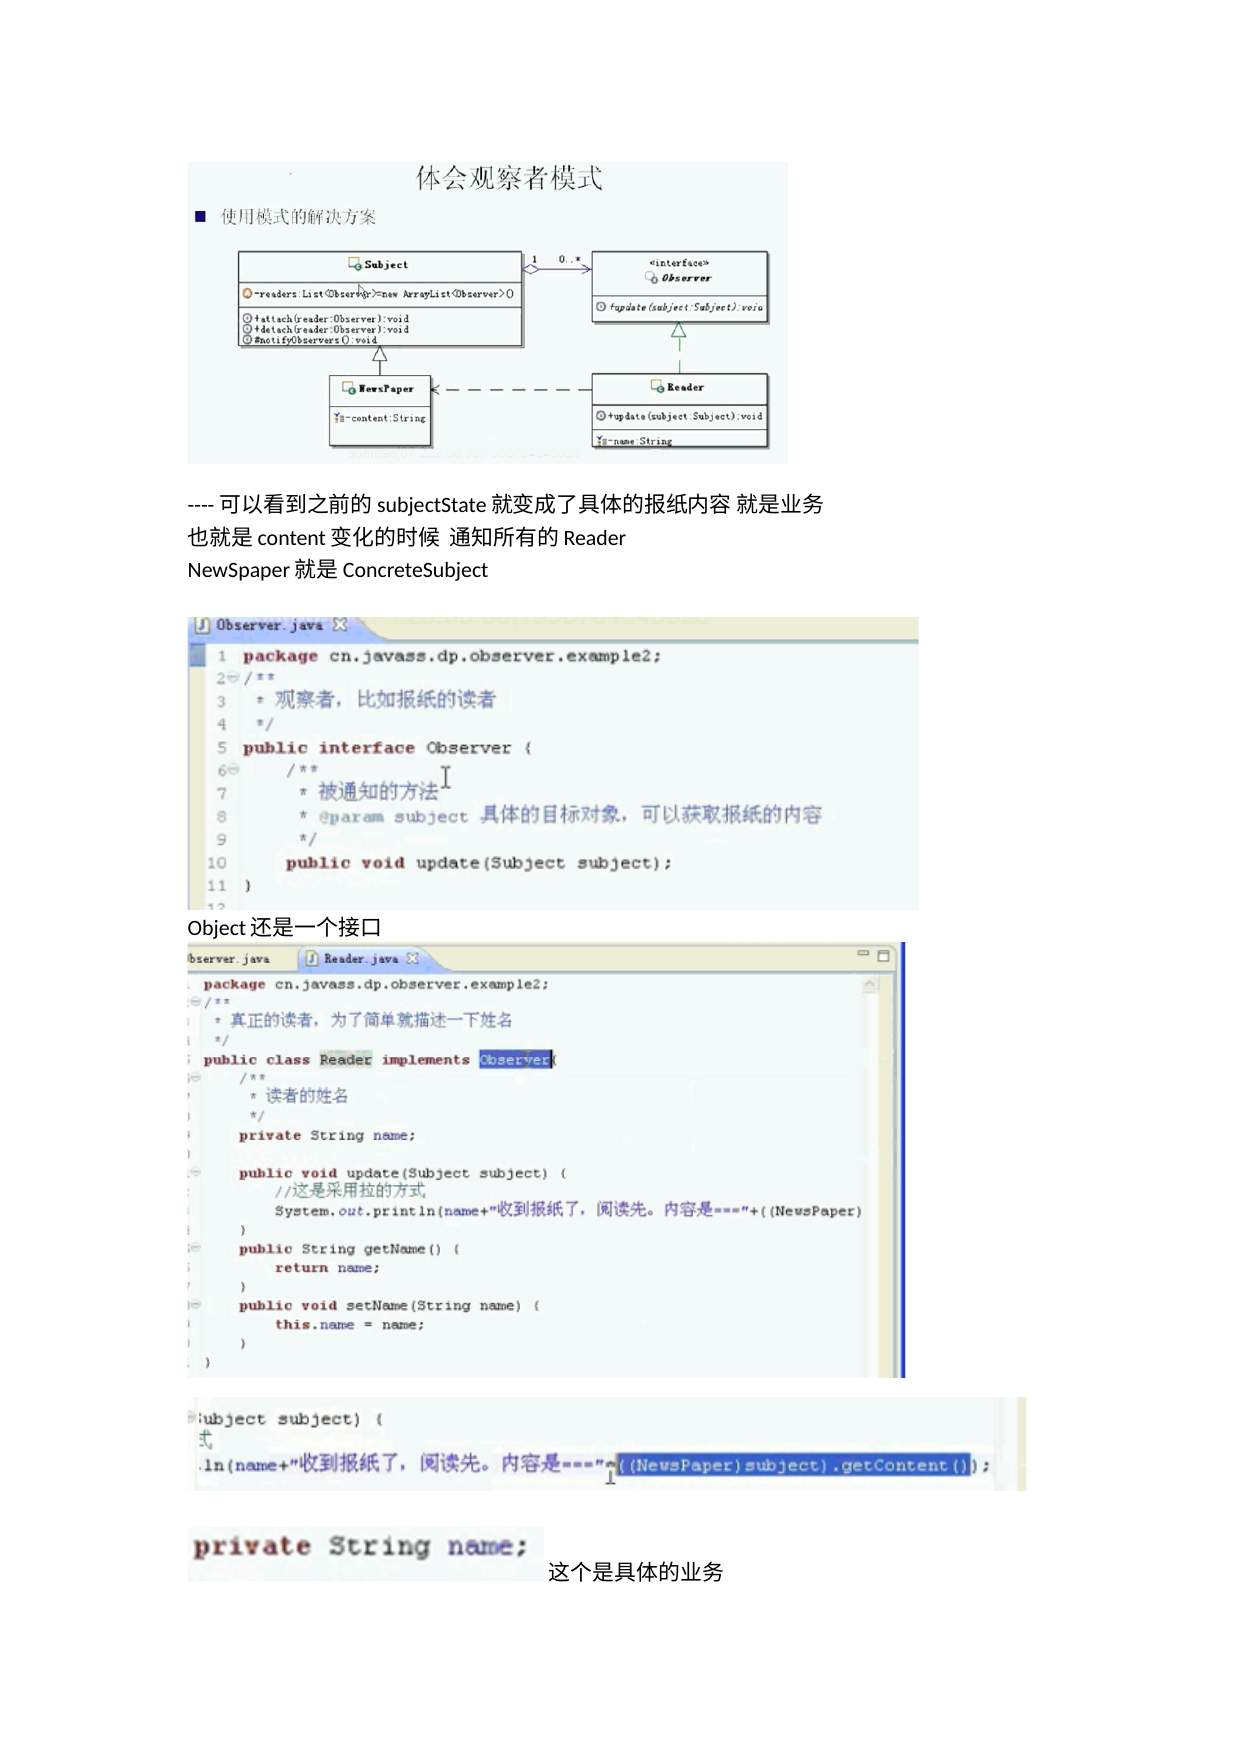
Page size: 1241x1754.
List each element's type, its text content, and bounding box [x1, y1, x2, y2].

text Object还是一个接口 [187, 909, 1053, 942]
picture [187, 162, 788, 464]
picture [187, 617, 919, 910]
picture [187, 1527, 544, 1581]
text 也就是content变化的时候 通知所有的Reader [187, 519, 1053, 552]
picture [187, 1397, 1027, 1491]
text ---- 可以看到之前的subjectState就变成了具体的报纸内容 就是业务 [187, 487, 1053, 519]
picture [187, 942, 906, 1378]
text NewSpaper就是ConcreteSubject [187, 552, 1053, 584]
